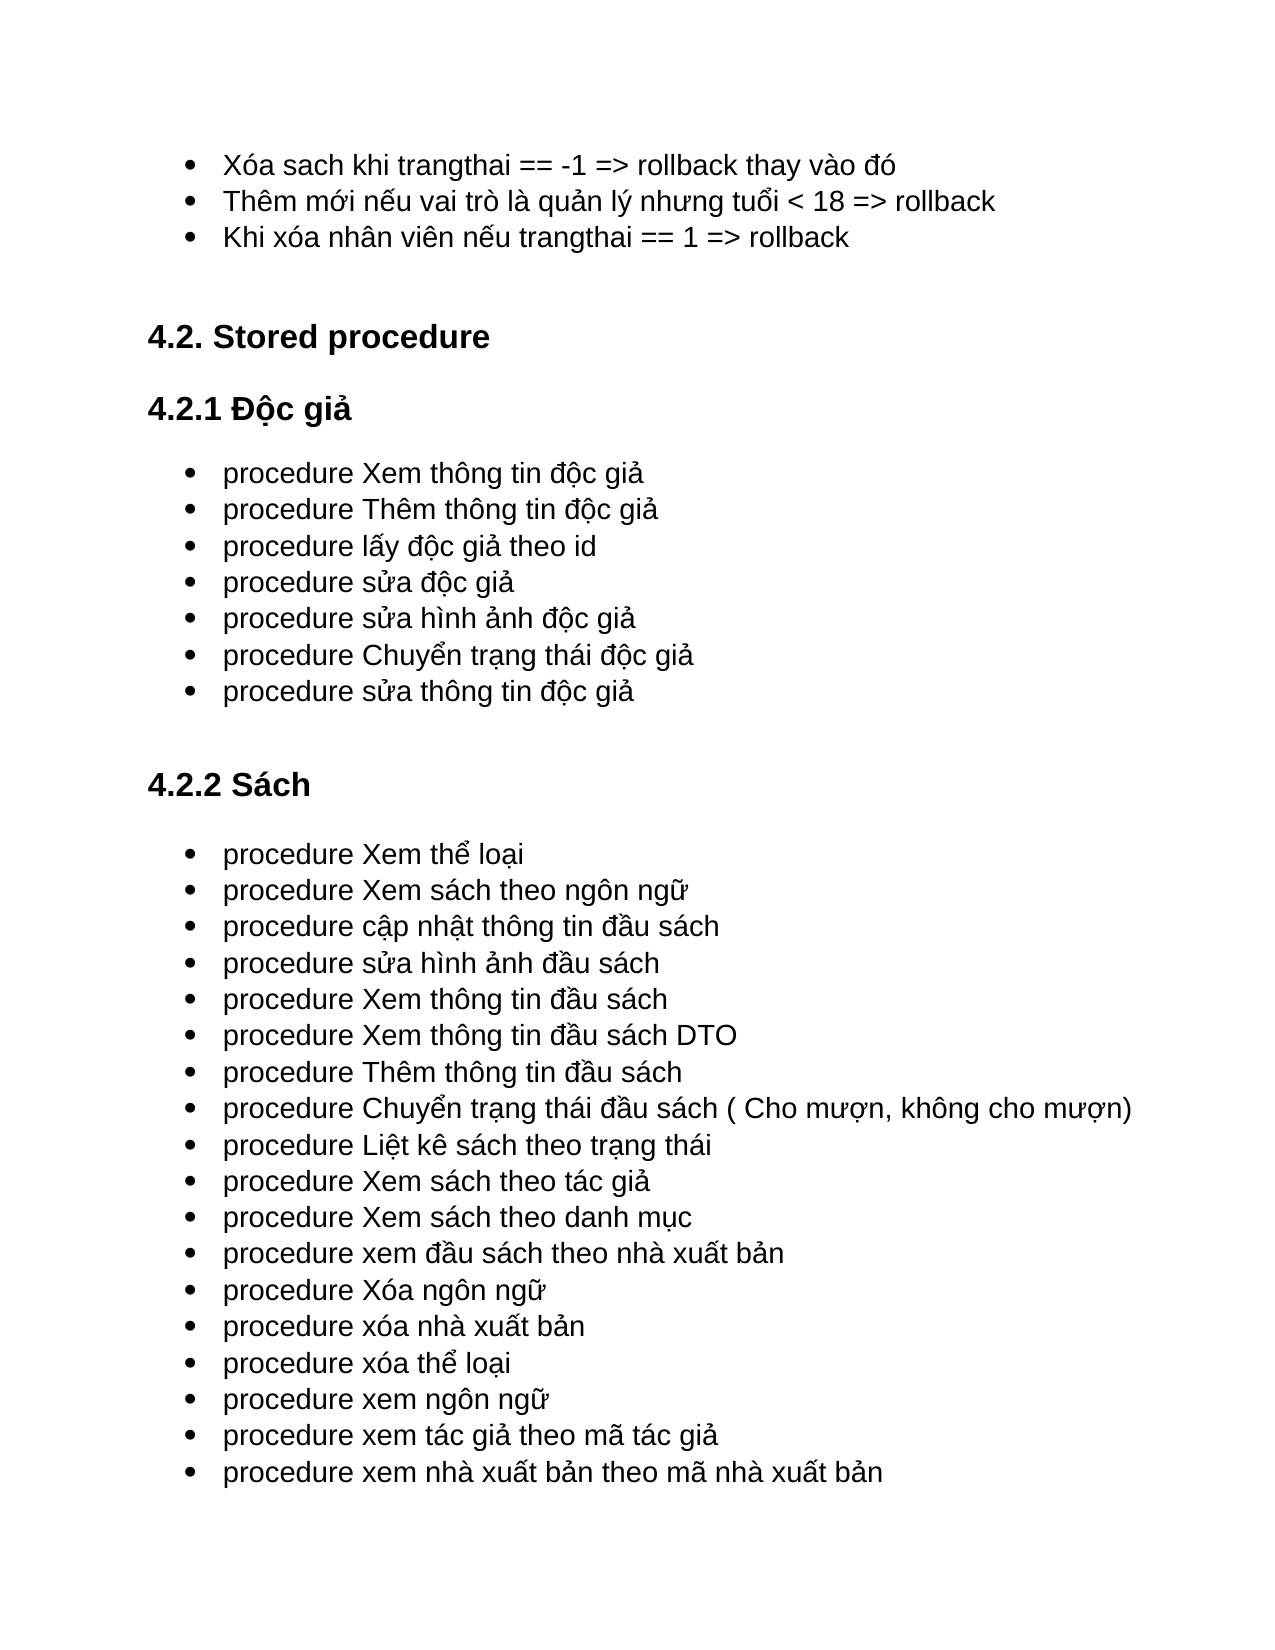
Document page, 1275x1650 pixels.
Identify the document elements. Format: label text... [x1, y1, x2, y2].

list procedure sửa hình ảnh đầu sách [185, 946, 1157, 979]
list procedure Chuyển trạng thái độc giả [185, 638, 1157, 671]
list procedure Xem sách theo danh mục [185, 1200, 1157, 1234]
list procedure xóa thể loại [185, 1346, 1157, 1379]
list procedure Xem sách theo tác giả [185, 1164, 1157, 1198]
list procedure Thêm thông tin độc giả [185, 492, 1157, 526]
list procedure Xóa ngôn ngữ [185, 1273, 1157, 1307]
subtitle Sách [148, 765, 1157, 803]
list procedure xóa nhà xuất bản [185, 1309, 1157, 1343]
list procedure Xem thông tin đầu sách [185, 982, 1157, 1016]
list procedure Thêm thông tin đầu sách [185, 1055, 1157, 1088]
list procedure Xem thông tin đầu sách DTO [185, 1018, 1157, 1052]
list procedure Xem thông tin độc giả [185, 456, 1157, 489]
list procedure xem nhà xuất bản theo mã nhà xuất bản [185, 1455, 1157, 1488]
subtitle Độc giả [148, 389, 1157, 427]
list procedure Xem sách theo ngôn ngữ [185, 873, 1157, 907]
list procedure xem đầu sách theo nhà xuất bản [185, 1237, 1157, 1270]
list procedure sửa độc giả [185, 565, 1157, 599]
list procedure xem ngôn ngữ [185, 1382, 1157, 1416]
list Xóa sach khi trangthai == -1 => rollback thay vào đó [185, 148, 1157, 181]
list procedure Liệt kê sách theo trạng thái [185, 1127, 1157, 1161]
list procedure xem tác giả theo mã tác giả [185, 1418, 1157, 1452]
list procedure Chuyển trạng thái đầu sách ( Cho mượn, không cho mượn) [185, 1091, 1157, 1125]
list procedure lấy độc giả theo id [185, 528, 1157, 562]
list procedure cập nhật thông tin đầu sách [185, 909, 1157, 943]
list procedure sửa hình ảnh độc giả [185, 601, 1157, 635]
list procedure Xem thể loại [185, 837, 1157, 870]
subtitle Stored procedure [148, 317, 1157, 356]
list Khi xóa nhân viên nếu trangthai == 1 => rollback [185, 220, 1157, 254]
list Thêm mới nếu vai trò là quản lý nhưng tuổi < 18 => rollback [185, 184, 1157, 218]
list procedure sửa thông tin độc giả [185, 674, 1157, 708]
